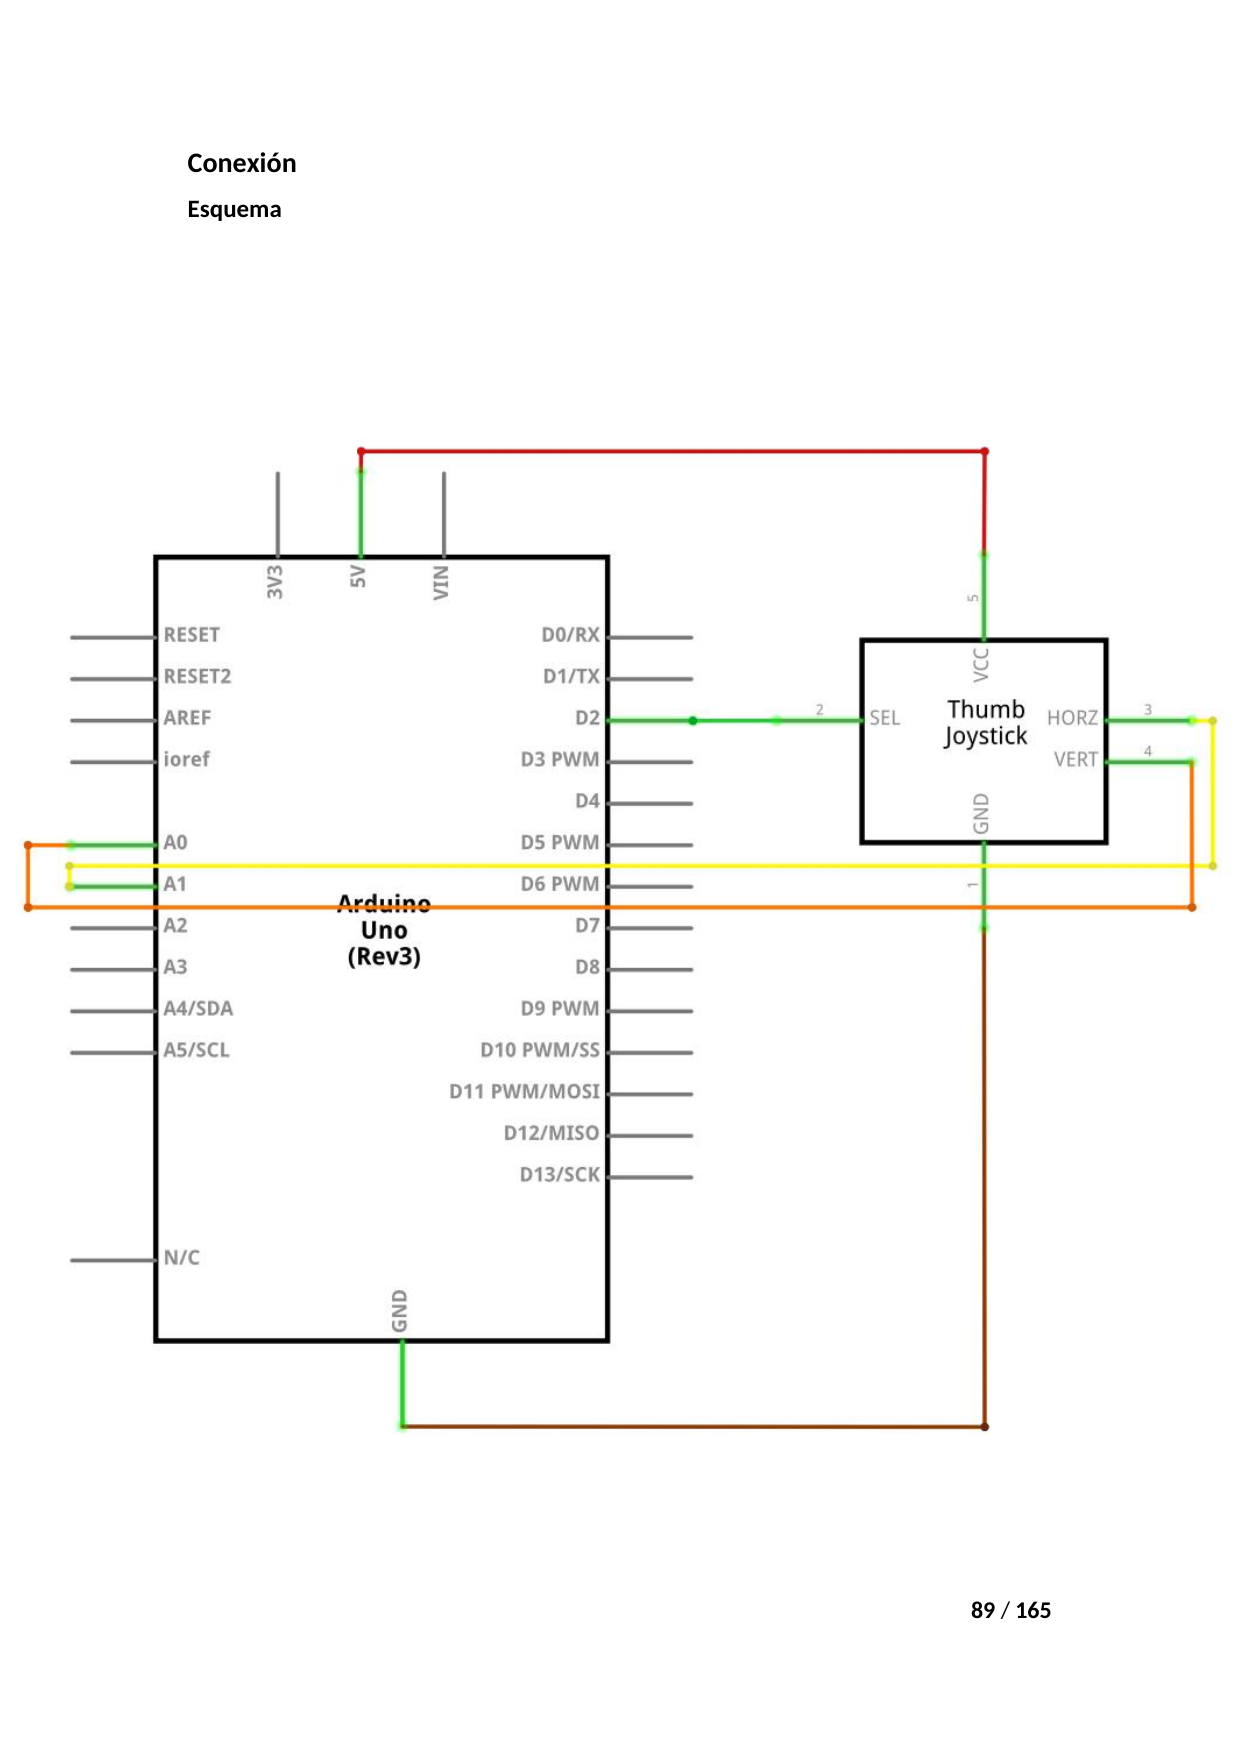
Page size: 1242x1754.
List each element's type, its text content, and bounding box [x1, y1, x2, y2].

text Esquema [187, 193, 1092, 223]
picture [2, 429, 1241, 1451]
text Conexión [187, 145, 1092, 180]
text 89 / 165 [971, 1595, 1092, 1624]
